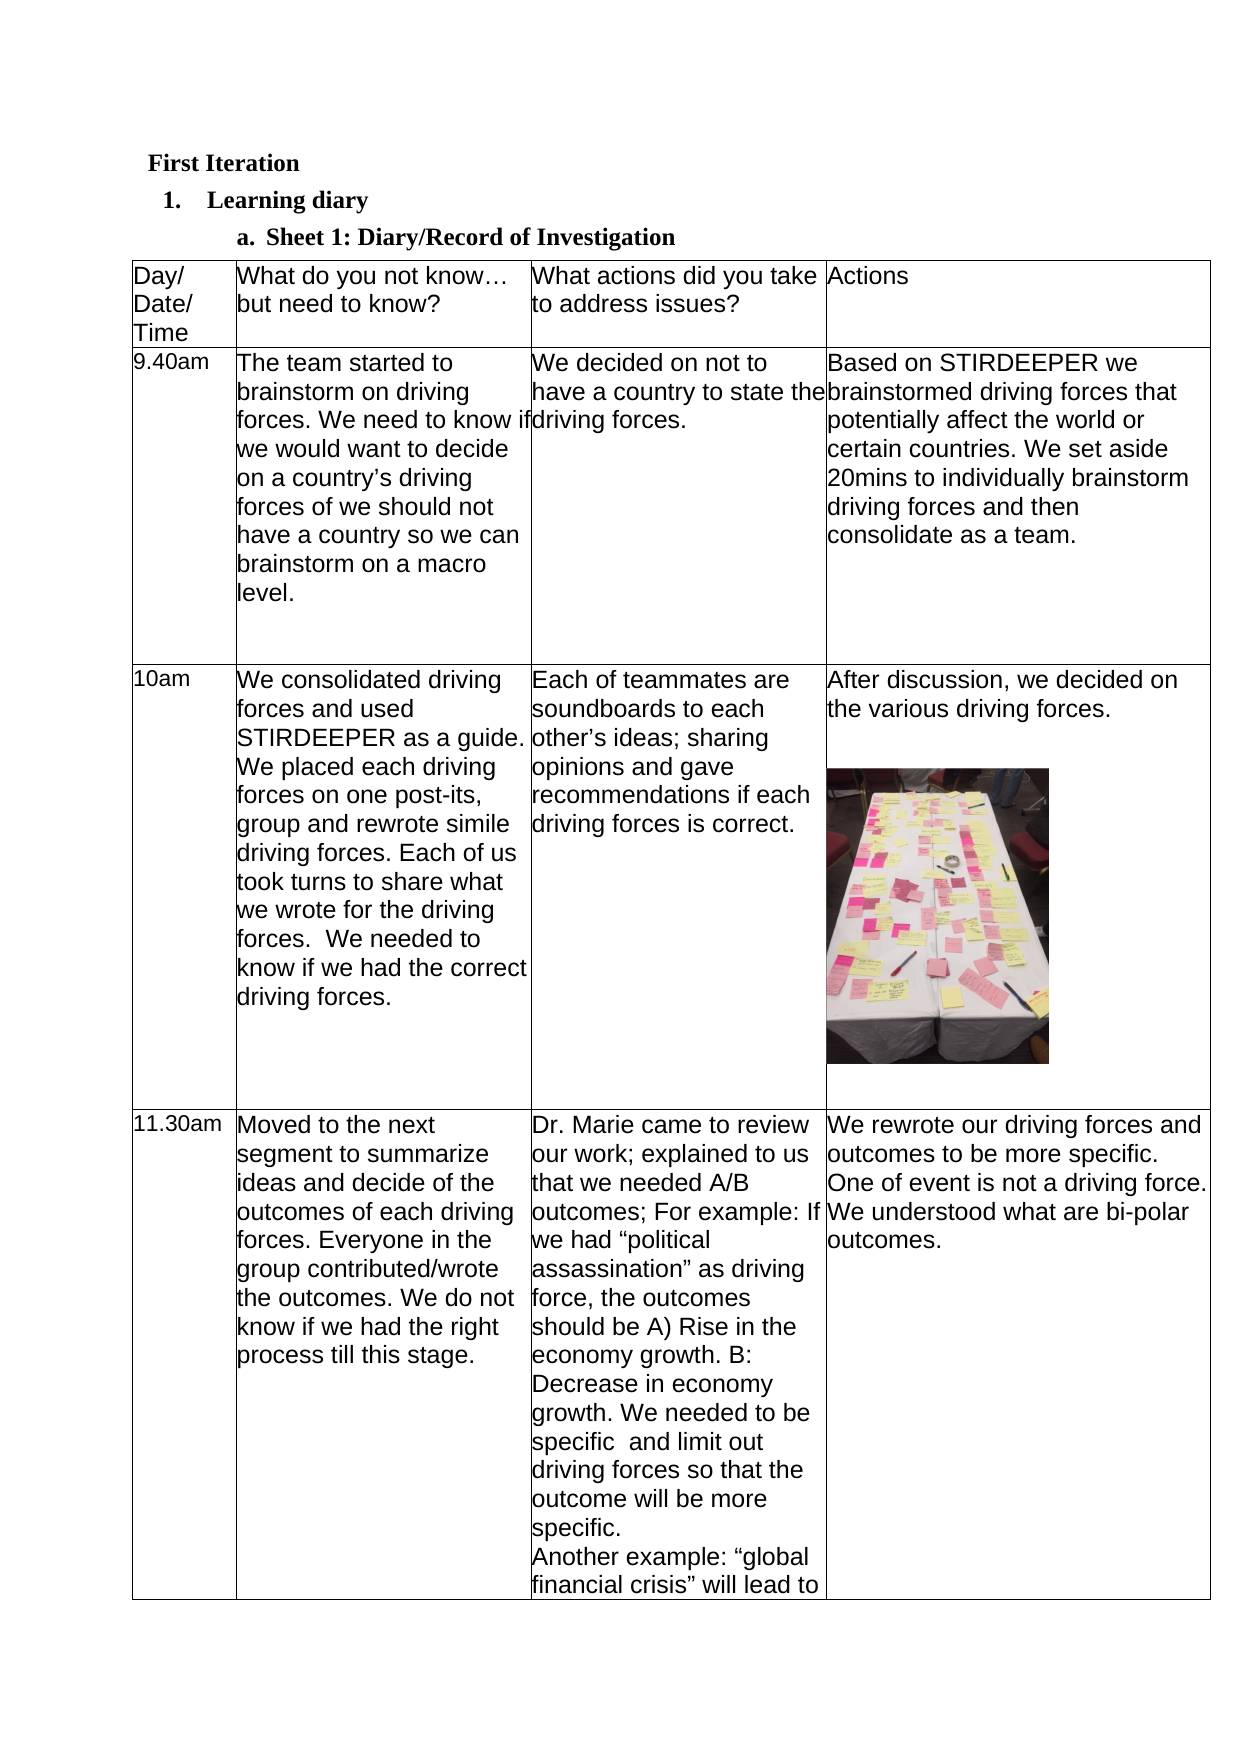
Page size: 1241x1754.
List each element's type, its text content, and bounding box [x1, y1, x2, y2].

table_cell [827, 1110, 1210, 1599]
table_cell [532, 1110, 826, 1599]
table_cell Based on STIRDEEPER we brainstormed driving forces that potentially affect the world or certain countries. We set aside 20mins to individually brainstorm driving forces and then consolidate as a team. [827, 348, 1210, 664]
list Learning diary [162, 185, 1152, 214]
table_header What actions did you take to address issues? [532, 261, 826, 347]
table_cell Each of teammates are soundboards to each other’s ideas; sharing opinions and gave recommendations if each driving forces is correct. [532, 665, 826, 1109]
table_cell 10am [133, 665, 236, 1109]
table_cell We decided on not to have a country to state the driving forces. [532, 348, 826, 664]
picture [827, 769, 1049, 1064]
table_cell After discussion, we decided on the various driving forces. [827, 665, 1210, 1109]
table_cell 9.40am [133, 348, 236, 664]
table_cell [237, 1110, 531, 1599]
table_header What do you not know… but need to know? [237, 261, 531, 347]
table_header Day/ Date/ Time [133, 261, 236, 347]
table_cell The team started to brainstorm on driving forces. We need to know if we would want to decide on a country’s driving forces of we should not have a country so we can brainstorm on a macro level. [237, 348, 531, 664]
list Sheet 1: Diary/Record of Investigation [236, 222, 1152, 251]
table_header Actions [827, 261, 1210, 347]
text First Iteration [148, 148, 1152, 176]
table_cell 11.30am [133, 1110, 236, 1599]
table_cell We consolidated driving forces and used STIRDEEPER as a guide. We placed each driving forces on one post-its, group and rewrote simile driving forces. Each of us took turns to share what we wrote for the driving forces. We needed to know if we had the correct driving forces. [237, 665, 531, 1109]
